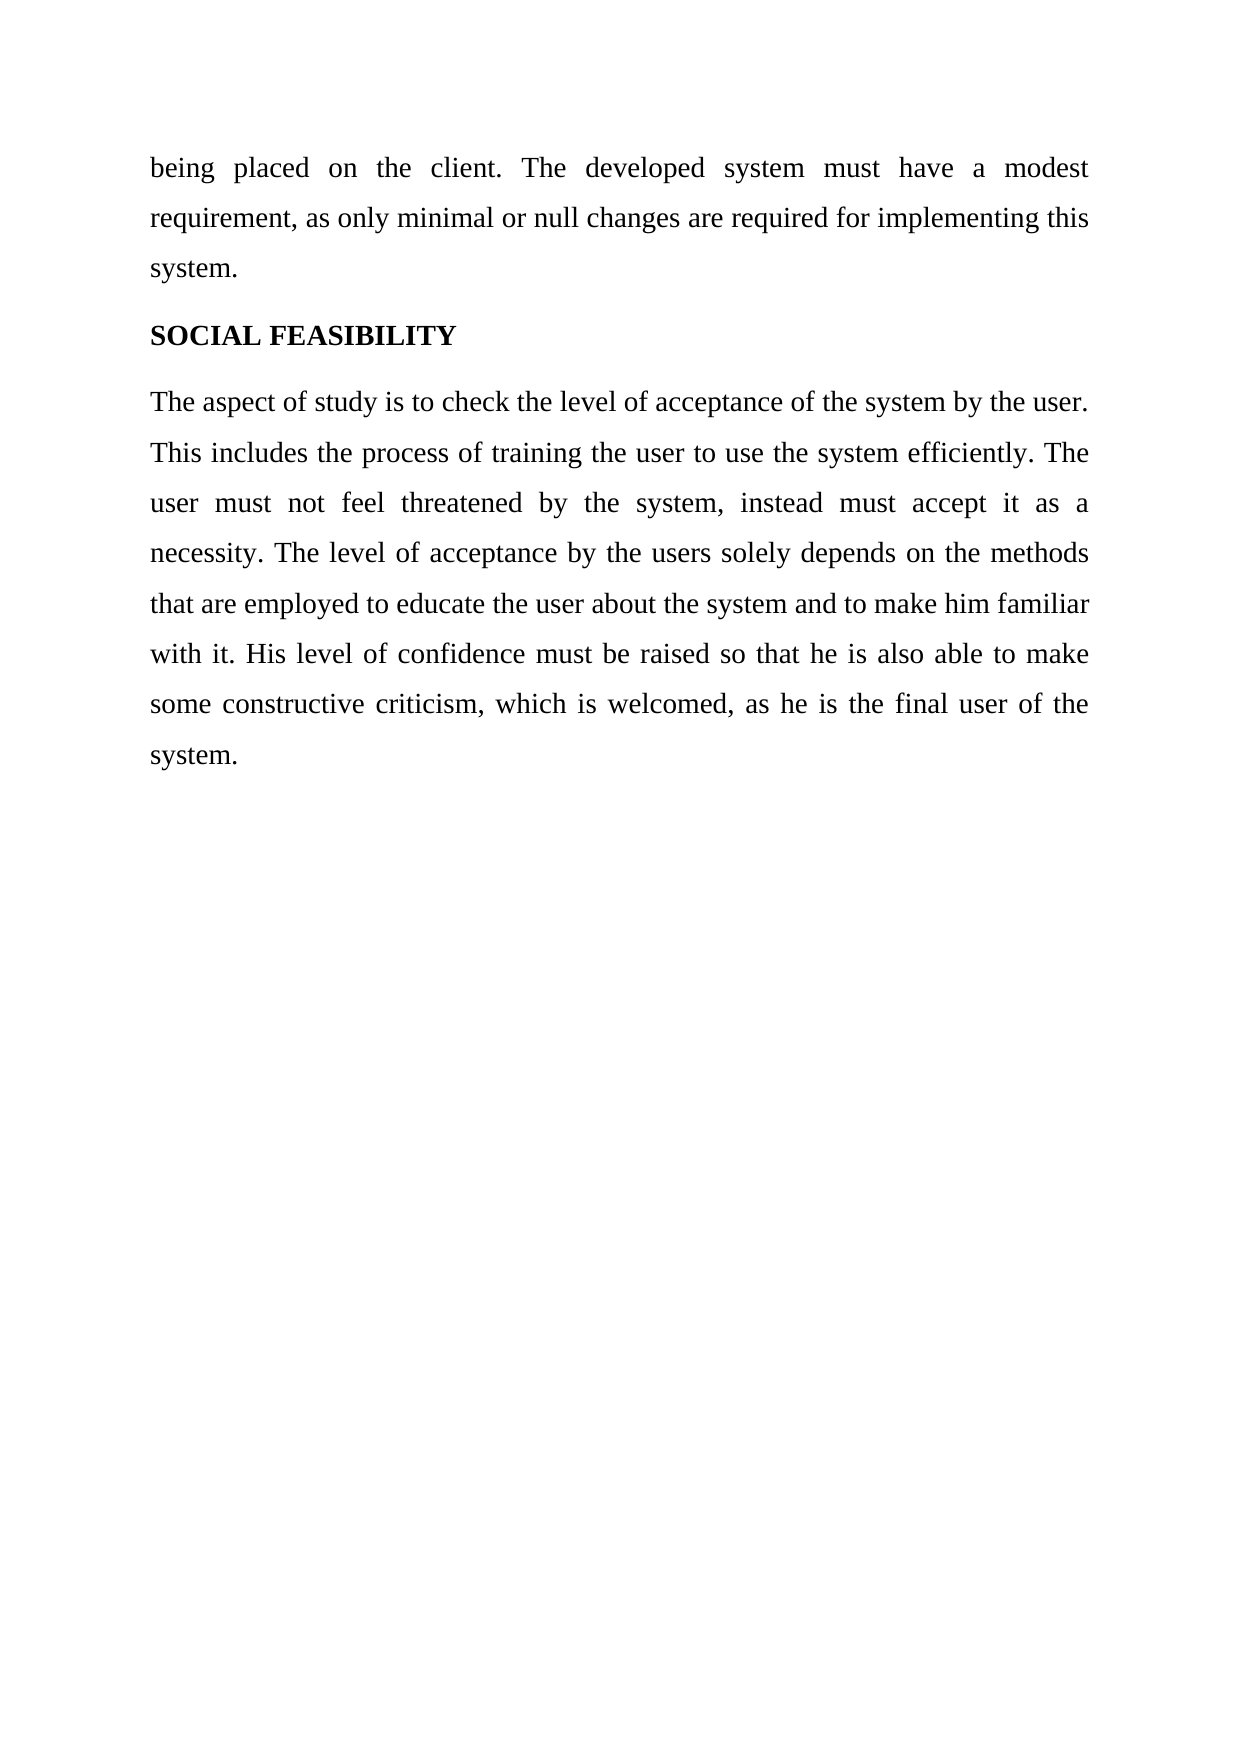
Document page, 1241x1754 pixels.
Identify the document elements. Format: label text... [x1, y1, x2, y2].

text SOCIAL FEASIBILITY [150, 318, 1090, 351]
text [150, 150, 1090, 284]
text The aspect of study is to check the level of acceptance of the system by the user. This includes the process of training the user to use the system efficiently. The user must not feel threatened by the system, instead must accept it as a necessity. The level of acceptance by the users solely depends on the methods that are employed to educate the user about the system and to make him familiar with it. His level of confidence must be raised so that he is also able to make some constructive criticism, which is welcomed, as he is the final user of the system. [150, 384, 1090, 770]
